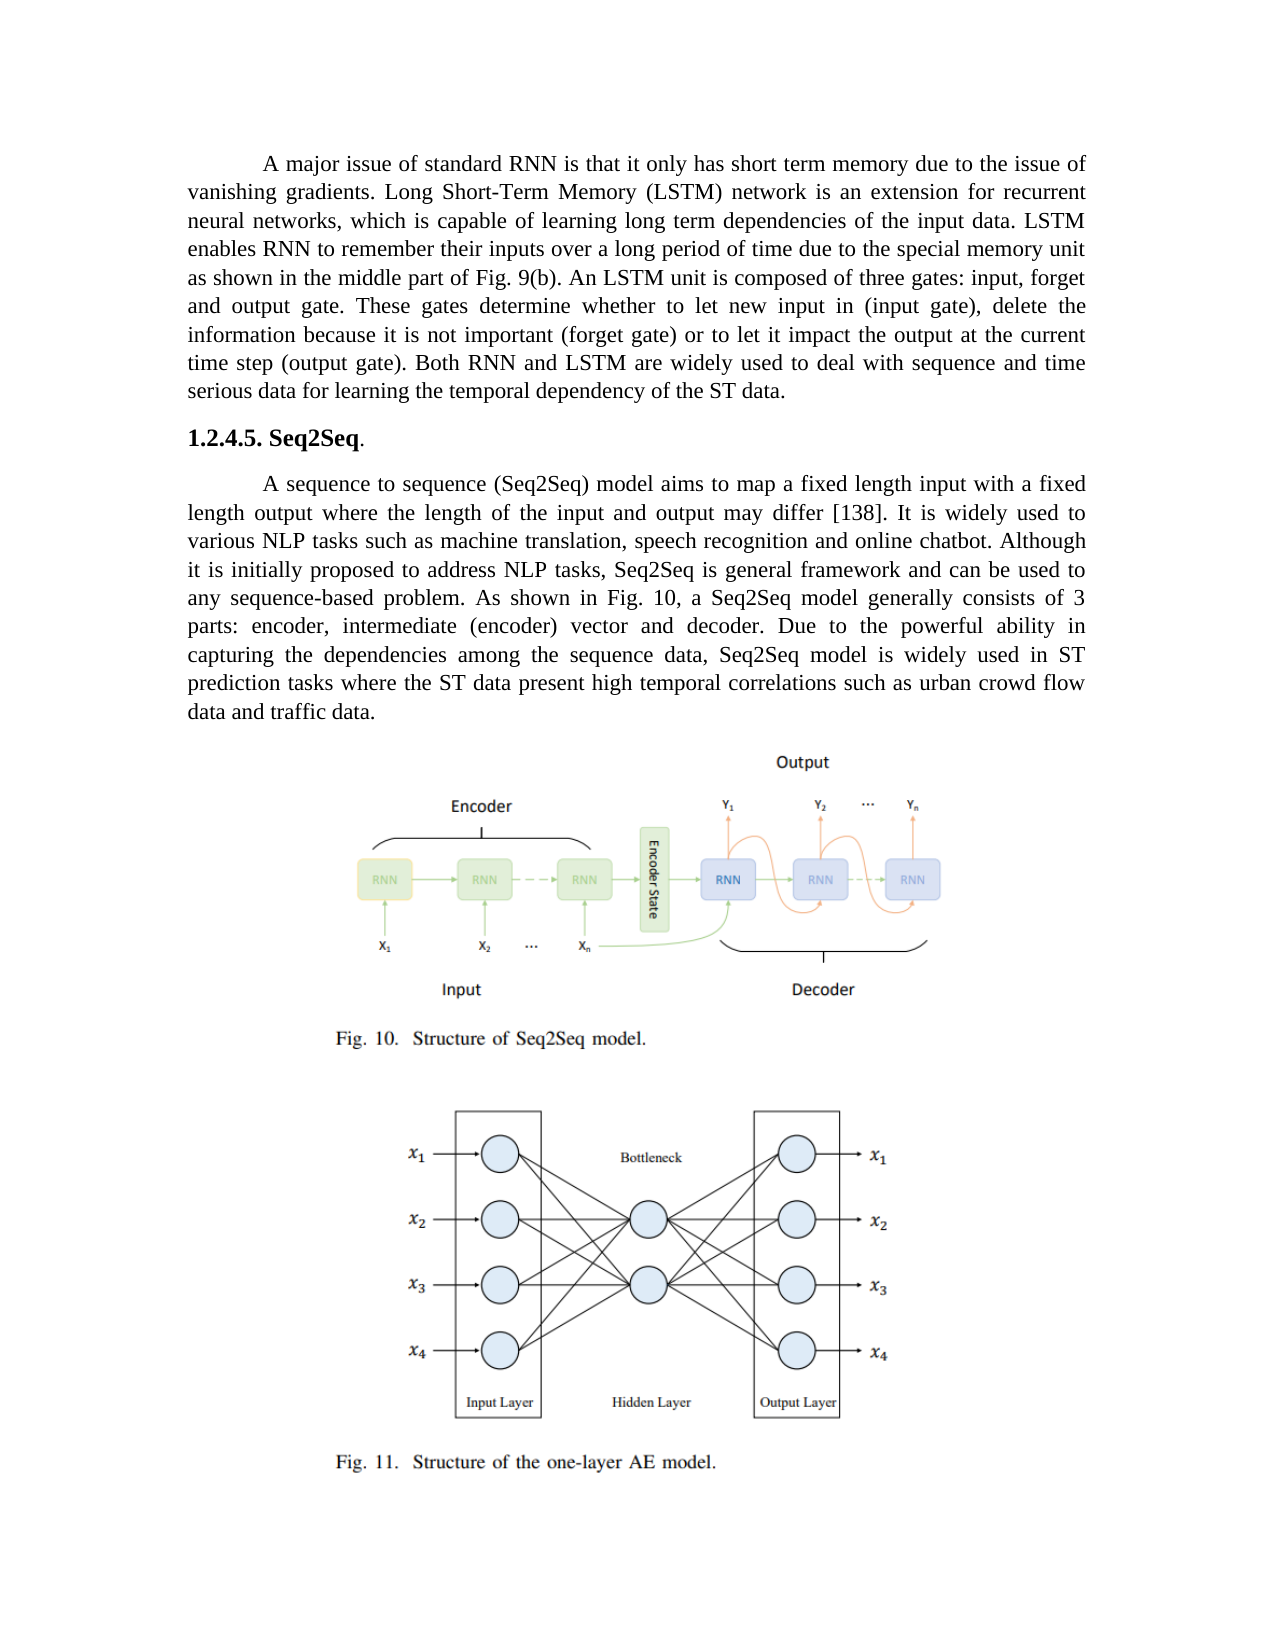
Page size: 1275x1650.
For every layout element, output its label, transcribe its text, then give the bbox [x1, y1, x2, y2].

picture [320, 742, 955, 1492]
text A major issue of standard RNN is that it only has short term memory due to the issue of vanishing gradients. Long Short-Term Memory (LSTM) network is an extension for recurrent neural networks, which is capable of learning long term dependencies of the input data. LSTM enables RNN to remember their inputs over a long period of time due to the special memory unit as shown in the middle part of Fig. 9(b). An LSTM unit is composed of three gates: input, forget and output gate. These gates determine whether to let new input in (input gate), delete the information because it is not important (forget gate) or to let it impact the output at the current time step (output gate). Both RNN and LSTM are widely used to deal with sequence and time serious data for learning the temporal dependency of the ST data. [187, 150, 1087, 404]
text A sequence to sequence (Seq2Seq) model aims to map a fixed length input with a fixed length output where the length of the input and output may differ [138]. It is widely used to various NLP tasks such as machine translation, speech recognition and online chatbot. Although it is initially proposed to address NLP tasks, Seq2Seq is general framework and can be used to any sequence-based problem. As shown in Fig. 10, a Seq2Seq model generally consists of 3 parts: encoder, intermediate (encoder) vector and decoder. Due to the powerful ability in capturing the dependencies among the sequence data, Seq2Seq model is widely used in ST prediction tasks where the ST data present high temporal correlations such as urban crowd flow data and traffic data. [187, 470, 1087, 724]
text 1.2.4.5. Seq2Seq. [187, 423, 1087, 451]
